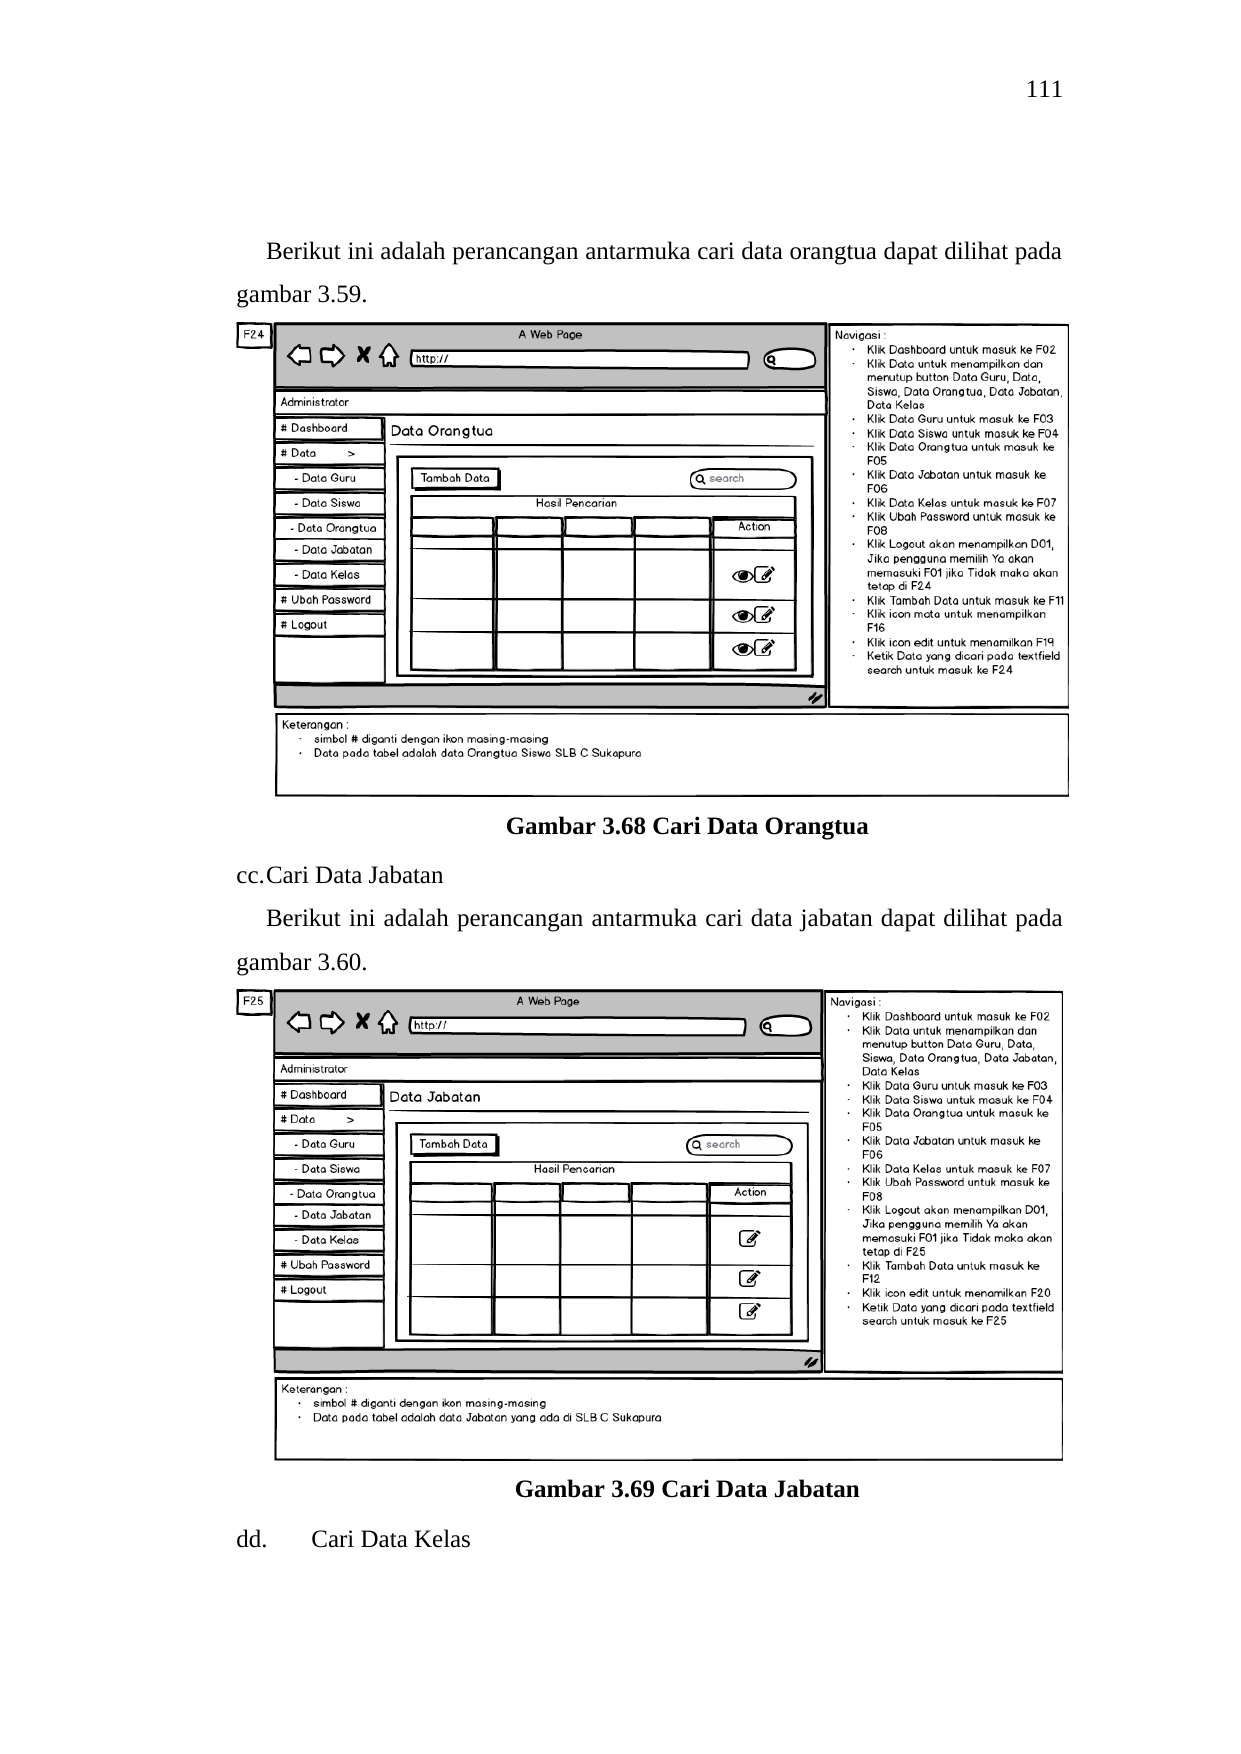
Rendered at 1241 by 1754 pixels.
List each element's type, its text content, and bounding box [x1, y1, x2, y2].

text Berikut ini adalah perancangan antarmuka cari data orangtua dapat dilihat pada gambar 3.59. [236, 236, 1063, 308]
picture [236, 322, 1069, 797]
list Cari Data Kelas [236, 1524, 1063, 1553]
text Berikut ini adalah perancangan antarmuka cari data jabatan dapat dilihat pada gambar 3.60. [236, 903, 1063, 975]
picture [236, 989, 1063, 1461]
list Cari Data Jabatan [236, 860, 1063, 889]
